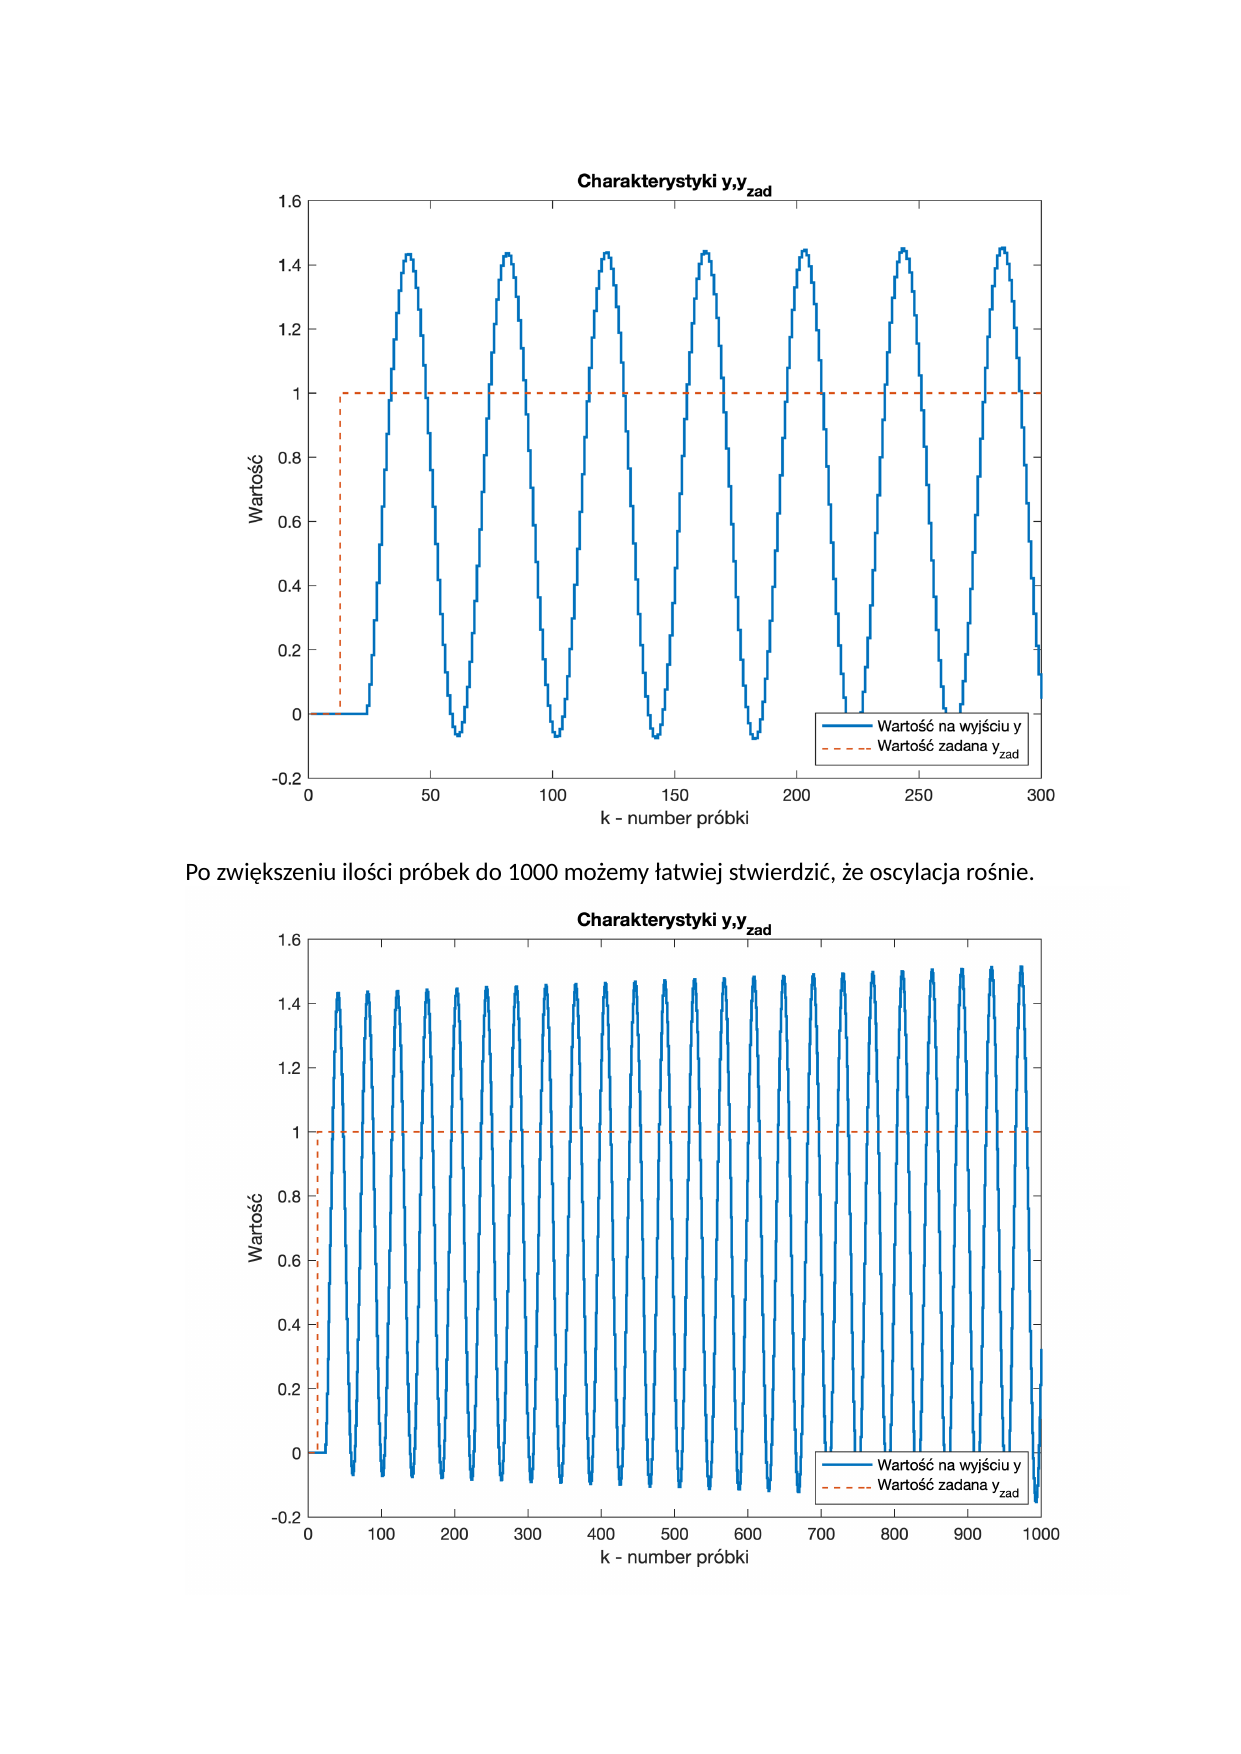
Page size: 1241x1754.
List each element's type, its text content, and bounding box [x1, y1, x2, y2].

picture [185, 886, 1130, 1595]
picture [185, 147, 1130, 856]
text Po zwiększeniu ilości próbek do 1000 możemy łatwiej stwierdzić, że oscylacja rośnie. [185, 856, 1093, 886]
